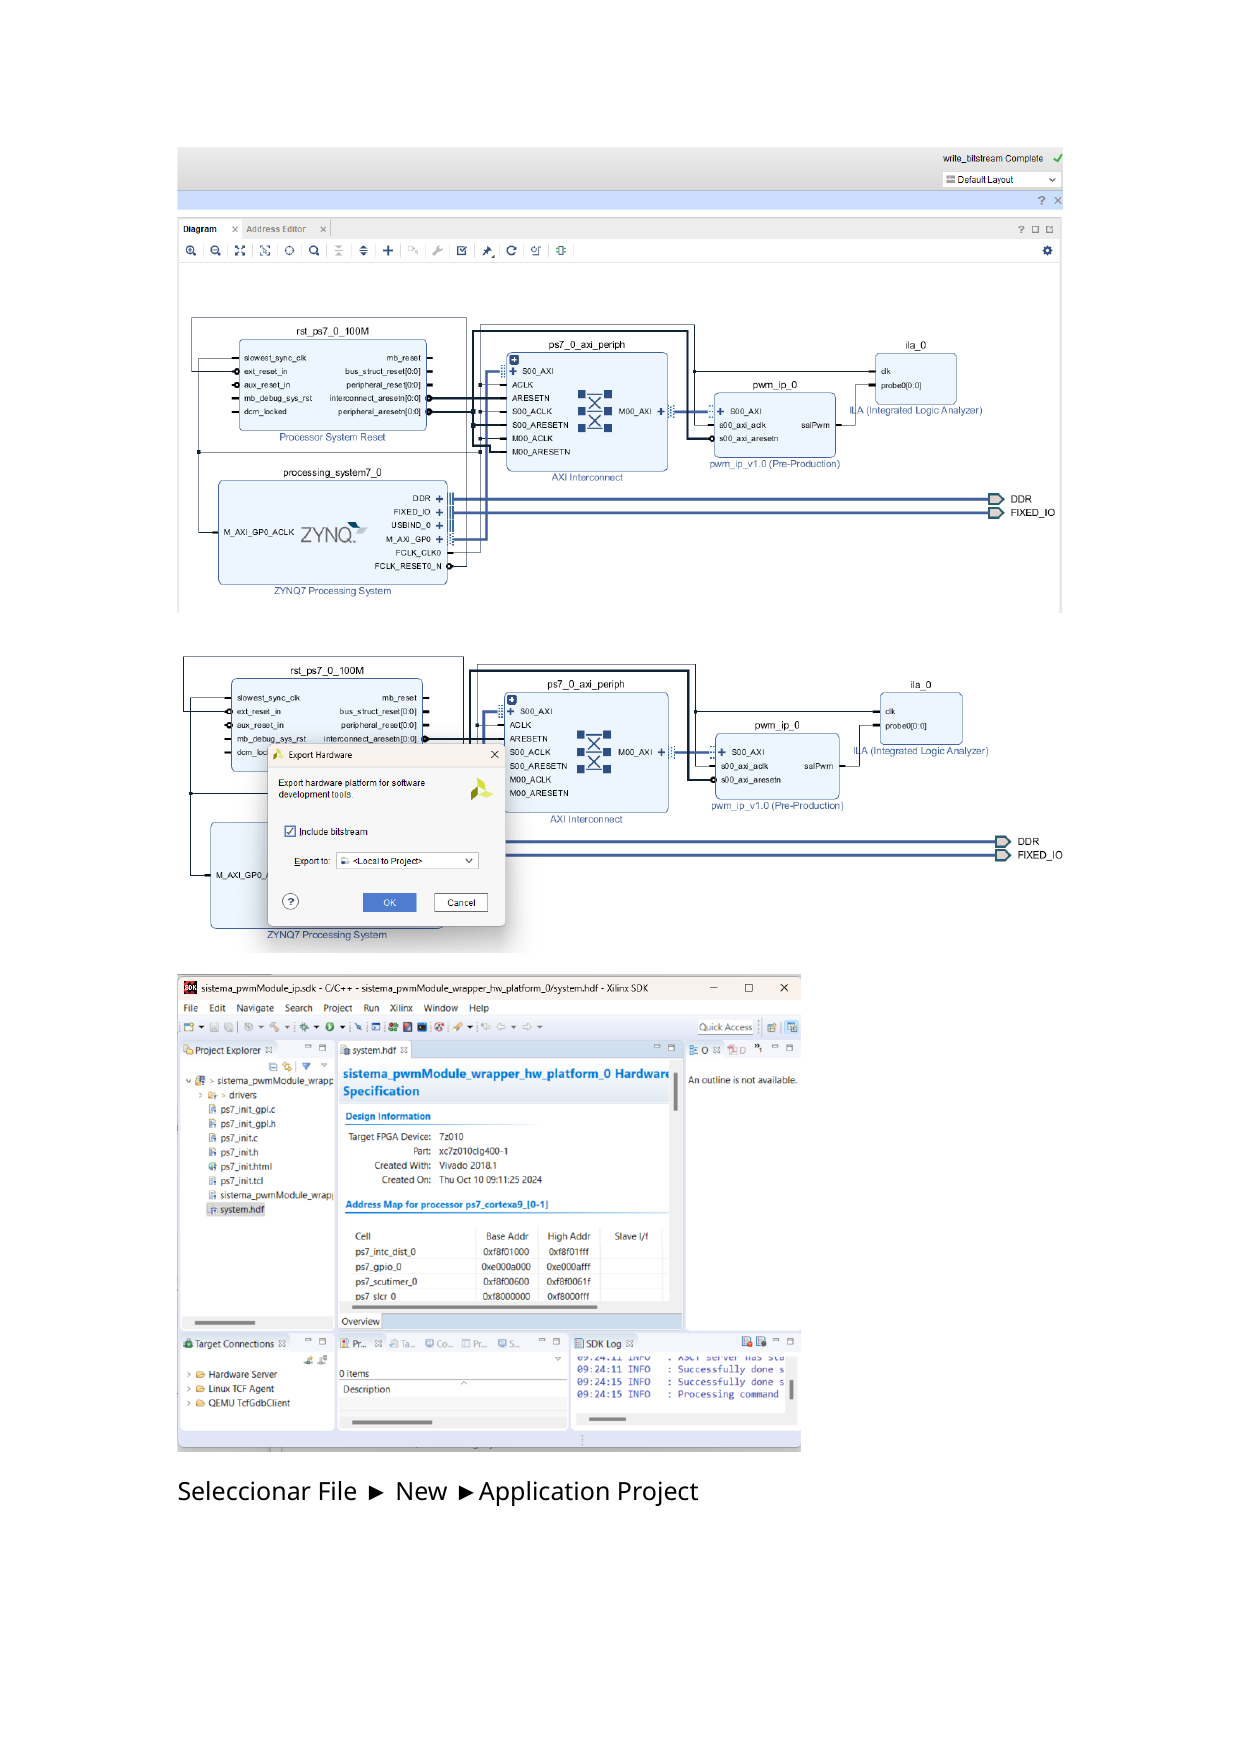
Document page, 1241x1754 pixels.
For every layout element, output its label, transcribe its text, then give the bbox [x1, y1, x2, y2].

picture [177, 147, 1063, 613]
text Seleccionar File ► New ►Application Project [177, 1474, 1063, 1508]
picture [177, 974, 801, 1452]
picture [177, 634, 1063, 953]
